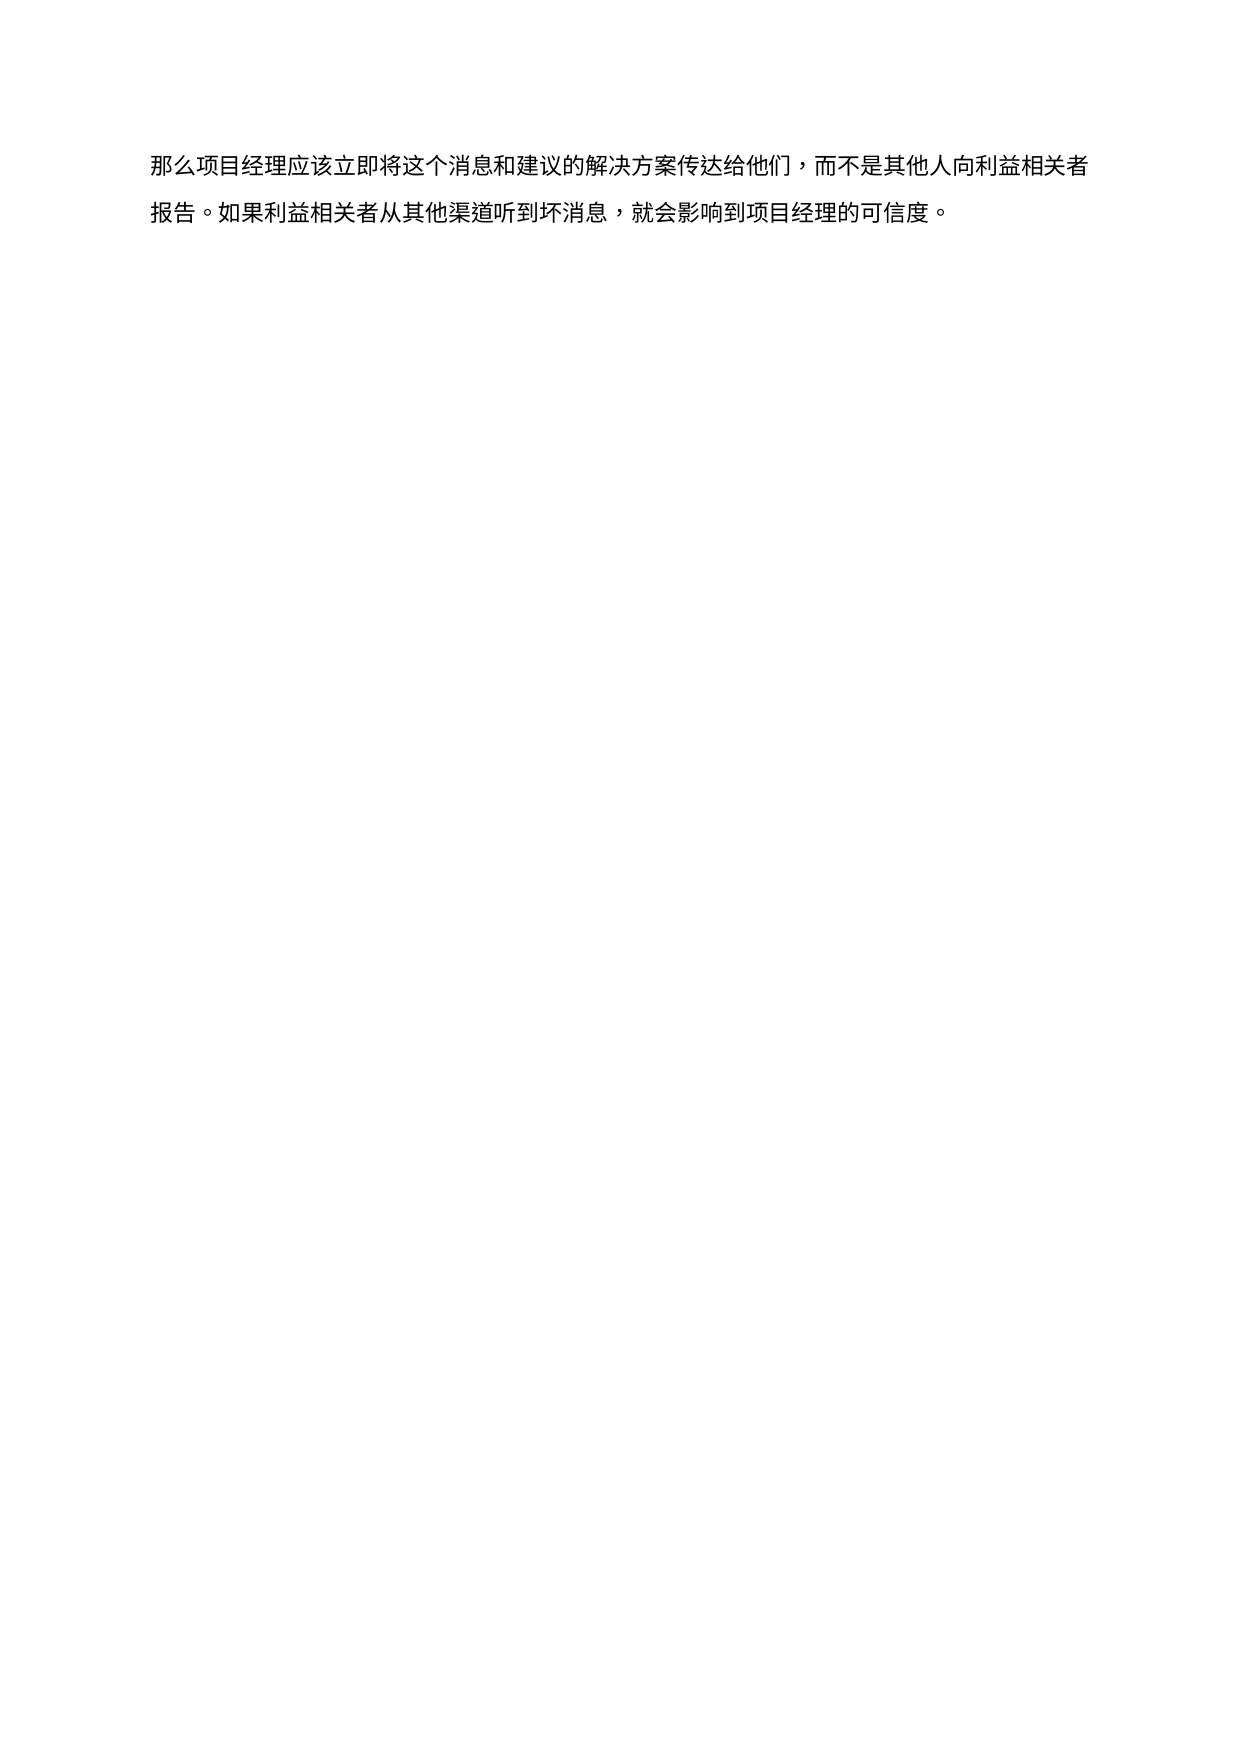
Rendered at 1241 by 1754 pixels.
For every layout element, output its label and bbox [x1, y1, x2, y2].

text [150, 150, 1090, 228]
